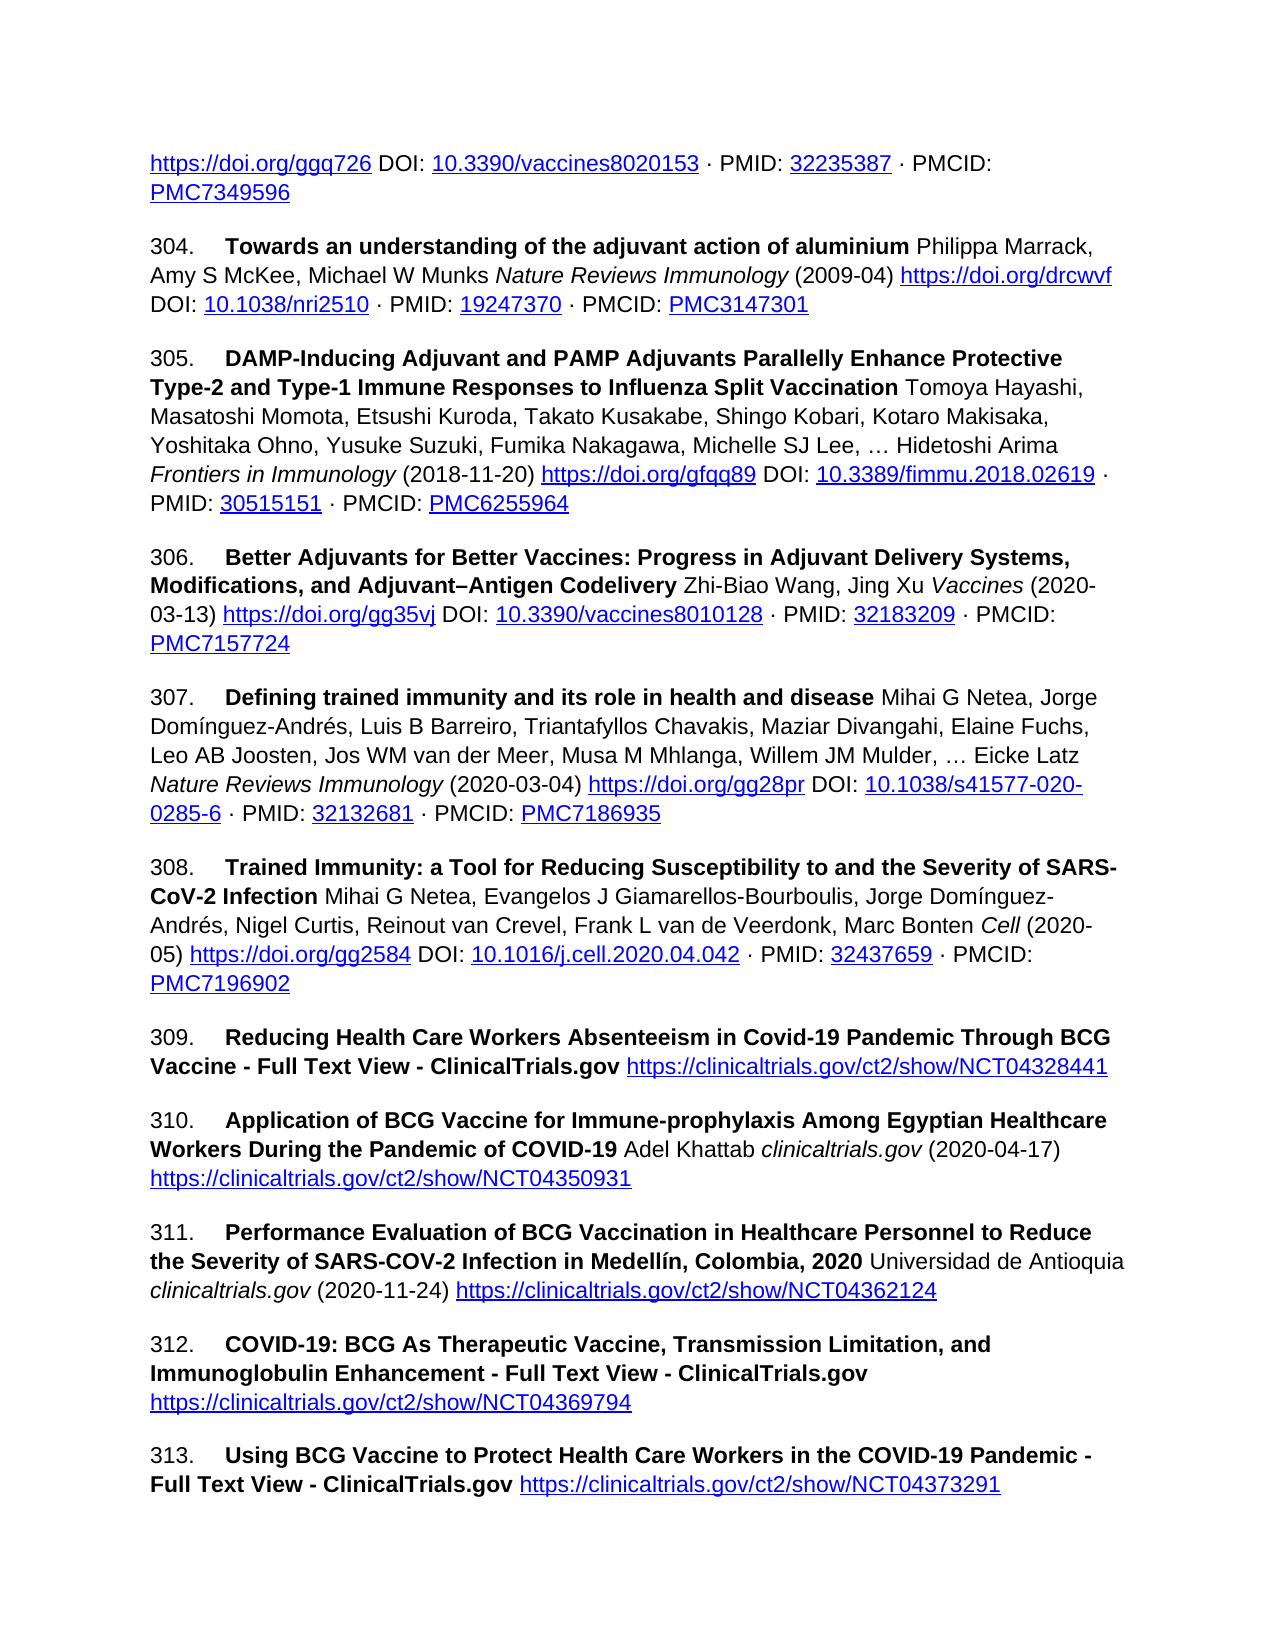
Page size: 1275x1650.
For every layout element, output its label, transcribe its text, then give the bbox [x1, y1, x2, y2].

text 305. DAMP-Inducing Adjuvant and PAMP Adjuvants Parallelly Enhance Protective Type-2 and Type-1 Immune Responses to Influenza Split Vaccination Tomoya Hayashi, Masatoshi Momota, Etsushi Kuroda, Takato Kusakabe, Shingo Kobari, Kotaro Makisaka, Yoshitaka Ohno, Yusuke Suzuki, Fumika Nakagawa, Michelle SJ Lee, … Hidetoshi Arima Frontiers in Immunology (2018-11-20) https://doi.org/gfqq89 DOI: 10.3389/fimmu.2018.02619 · PMID: 30515151 · PMCID: PMC6255964 [150, 345, 1125, 516]
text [150, 150, 1125, 205]
text 309. Reducing Health Care Workers Absenteeism in Covid-19 Pandemic Through BCG Vaccine - Full Text View - ClinicalTrials.gov https://clinicaltrials.gov/ct2/show/NCT04328441 [150, 1024, 1125, 1079]
text 312. COVID-19: BCG As Therapeutic Vaccine, Transmission Limitation, and Immunoglobulin Enhancement - Full Text View - ClinicalTrials.gov https://clinicaltrials.gov/ct2/show/NCT04369794 [150, 1331, 1125, 1415]
text 308. Trained Immunity: a Tool for Reducing Susceptibility to and the Severity of SARS-CoV-2 Infection Mihai G Netea, Evangelos J Giamarellos-Bourboulis, Jorge Domínguez-Andrés, Nigel Curtis, Reinout van Crevel, Frank L van de Veerdonk, Marc Bonten Cell (2020-05) https://doi.org/gg2584 DOI: 10.1016/j.cell.2020.04.042 · PMID: 32437659 · PMCID: PMC7196902 [150, 854, 1125, 996]
text 307. Defining trained immunity and its role in health and disease Mihai G Netea, Jorge Domínguez-Andrés, Luis B Barreiro, Triantafyllos Chavakis, Maziar Divangahi, Elaine Fuchs, Leo AB Joosten, Jos WM van der Meer, Musa M Mhlanga, Willem JM Mulder, … Eicke Latz Nature Reviews Immunology (2020-03-04) https://doi.org/gg28pr DOI: 10.1038/s41577-020-0285-6 · PMID: 32132681 · PMCID: PMC7186935 [150, 684, 1125, 827]
text 310. Application of BCG Vaccine for Immune-prophylaxis Among Egyptian Healthcare Workers During the Pandemic of COVID-19 Adel Khattab clinicaltrials.gov (2020-04-17) https://clinicaltrials.gov/ct2/show/NCT04350931 [150, 1107, 1125, 1191]
text 304. Towards an understanding of the adjuvant action of aluminium Philippa Marrack, Amy S McKee, Michael W Munks Nature Reviews Immunology (2009-04) https://doi.org/drcwvf DOI: 10.1038/nri2510 · PMID: 19247370 · PMCID: PMC3147301 [150, 233, 1125, 317]
text 311. Performance Evaluation of BCG Vaccination in Healthcare Personnel to Reduce the Severity of SARS-COV-2 Infection in Medellín, Colombia, 2020 Universidad de Antioquia clinicaltrials.gov (2020-11-24) https://clinicaltrials.gov/ct2/show/NCT04362124 [150, 1219, 1125, 1303]
text 313. Using BCG Vaccine to Protect Health Care Workers in the COVID-19 Pandemic - Full Text View - ClinicalTrials.gov https://clinicaltrials.gov/ct2/show/NCT04373291 [150, 1442, 1125, 1498]
text 306. Better Adjuvants for Better Vaccines: Progress in Adjuvant Delivery Systems, Modifications, and Adjuvant–Antigen Codelivery Zhi-Biao Wang, Jing Xu Vaccines (2020-03-13) https://doi.org/gg35vj DOI: 10.3390/vaccines8010128 · PMID: 32183209 · PMCID: PMC7157724 [150, 543, 1125, 657]
